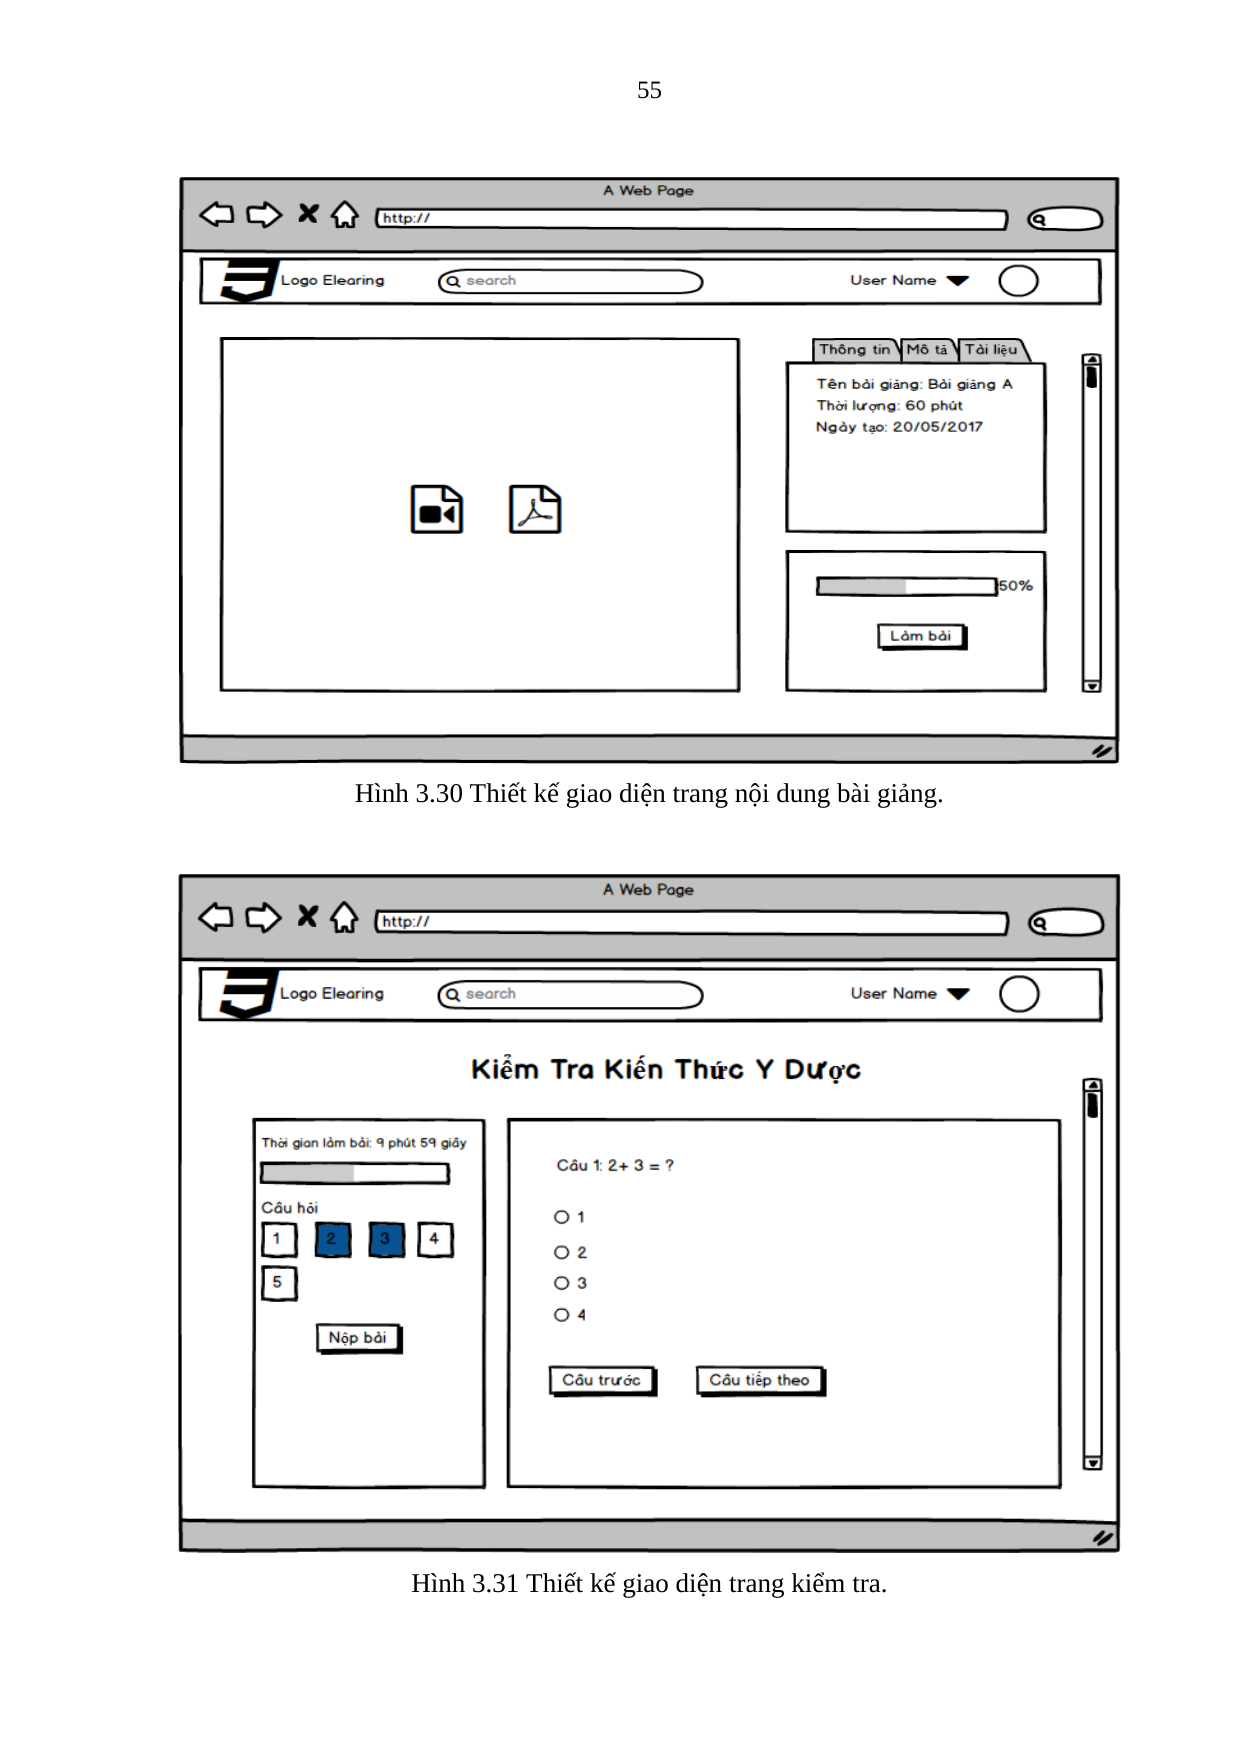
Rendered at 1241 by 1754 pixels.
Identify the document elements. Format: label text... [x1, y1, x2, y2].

picture [179, 177, 1120, 764]
list Hình 3.31 Thiết kế giao diện trang kiểm tra. [177, 1567, 1122, 1598]
picture [178, 874, 1121, 1553]
list Hình 3.30 Thiết kế giao diện trang nội dung bài giảng. [177, 777, 1122, 809]
